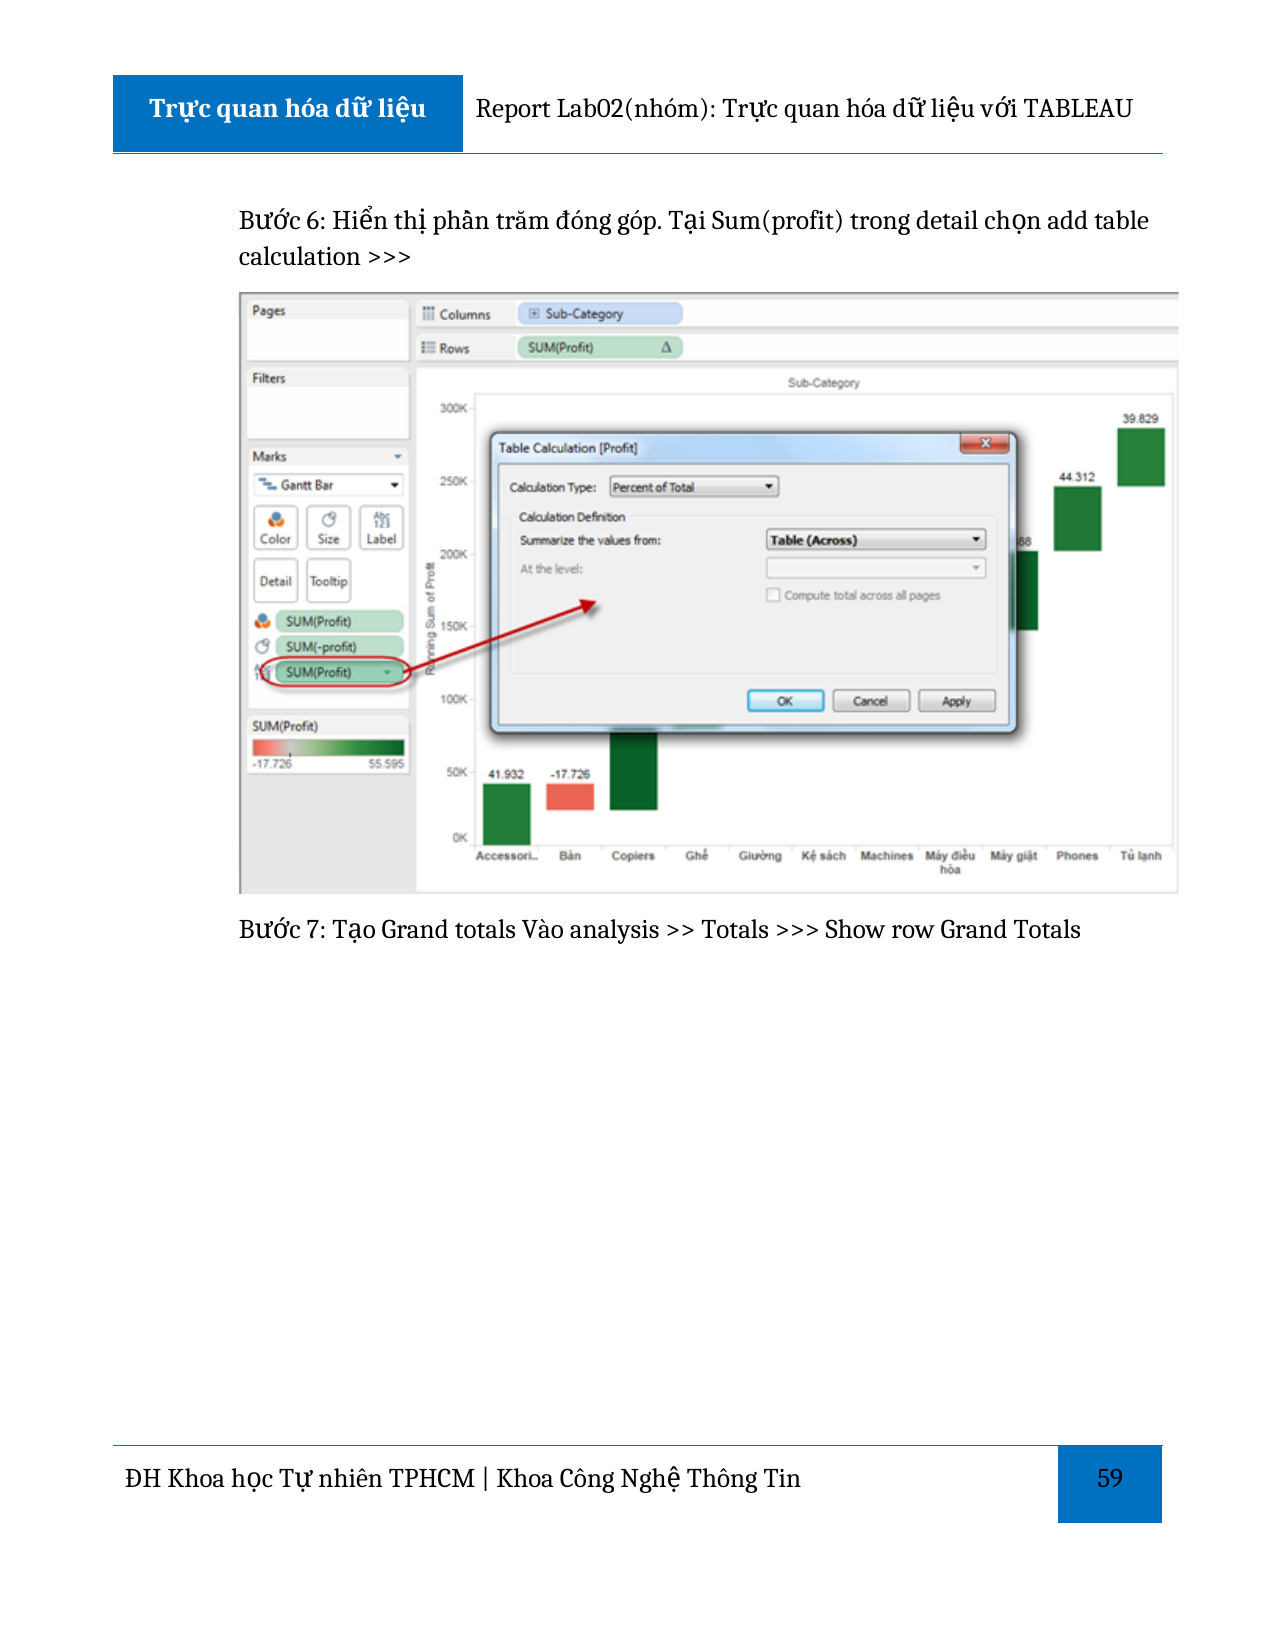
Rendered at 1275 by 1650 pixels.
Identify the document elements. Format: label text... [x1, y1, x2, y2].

picture [238, 292, 1179, 894]
list Bước 6: Hiển thị phần trăm đóng góp. Tại Sum(profit) trong detail chọn add table calculation >>> [239, 205, 1162, 272]
list Bước 7: Tạo Grand totals Vào analysis >> Totals >>> Show row Grand Totals [239, 914, 1162, 945]
